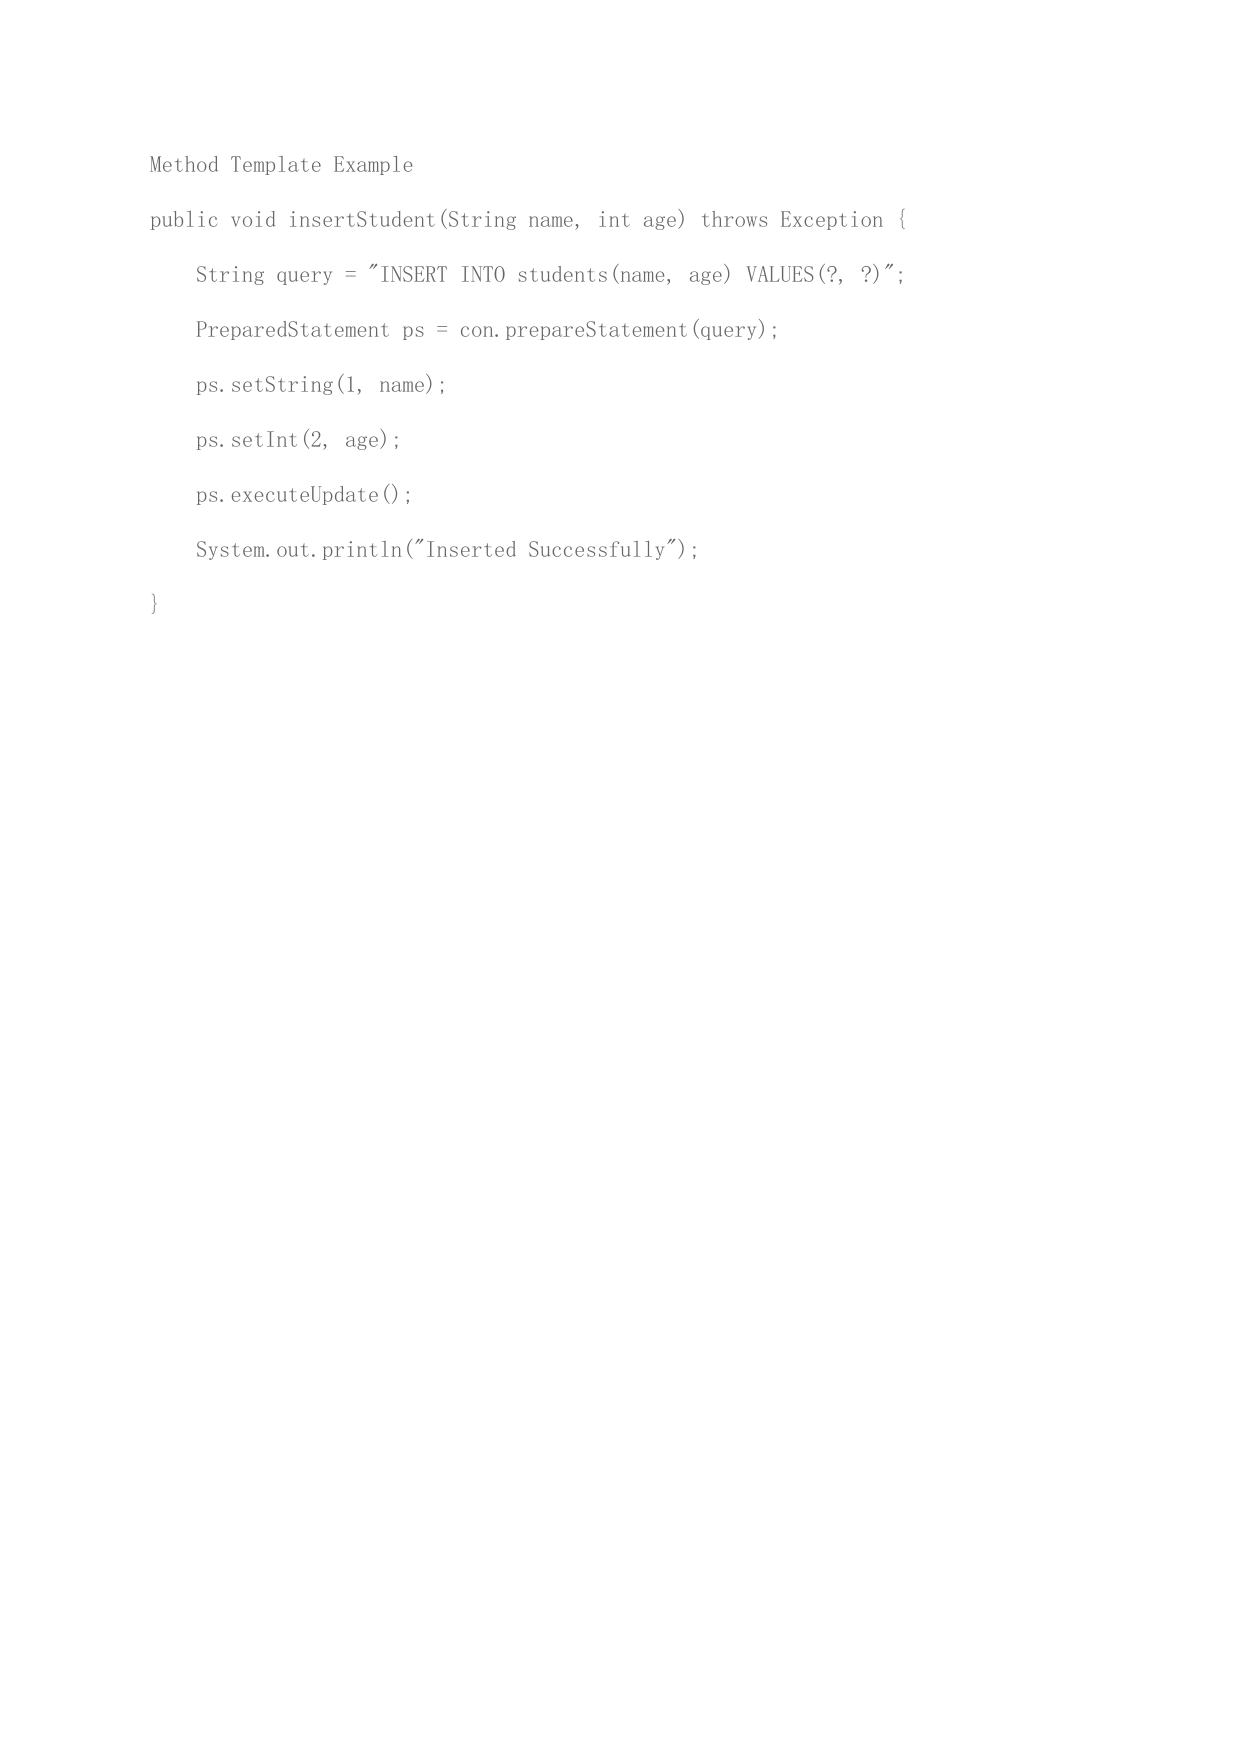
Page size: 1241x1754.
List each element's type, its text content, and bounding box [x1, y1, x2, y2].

subtitle System.out.println("Inserted Successfully"); [150, 535, 1090, 561]
subtitle ps.setInt(2, age); [150, 425, 1090, 451]
subtitle Method Template Example [150, 150, 1090, 176]
subtitle PreparedStatement ps = con.prepareStatement(query); [150, 315, 1090, 341]
subtitle ps.setString(1, name); [150, 370, 1090, 396]
subtitle String query = "INSERT INTO students(name, age) VALUES(?, ?)"; [150, 260, 1090, 286]
subtitle public void insertStudent(String name, int age) throws Exception { [150, 205, 1090, 231]
subtitle } [150, 590, 1090, 616]
subtitle ps.executeUpdate(); [150, 480, 1090, 506]
